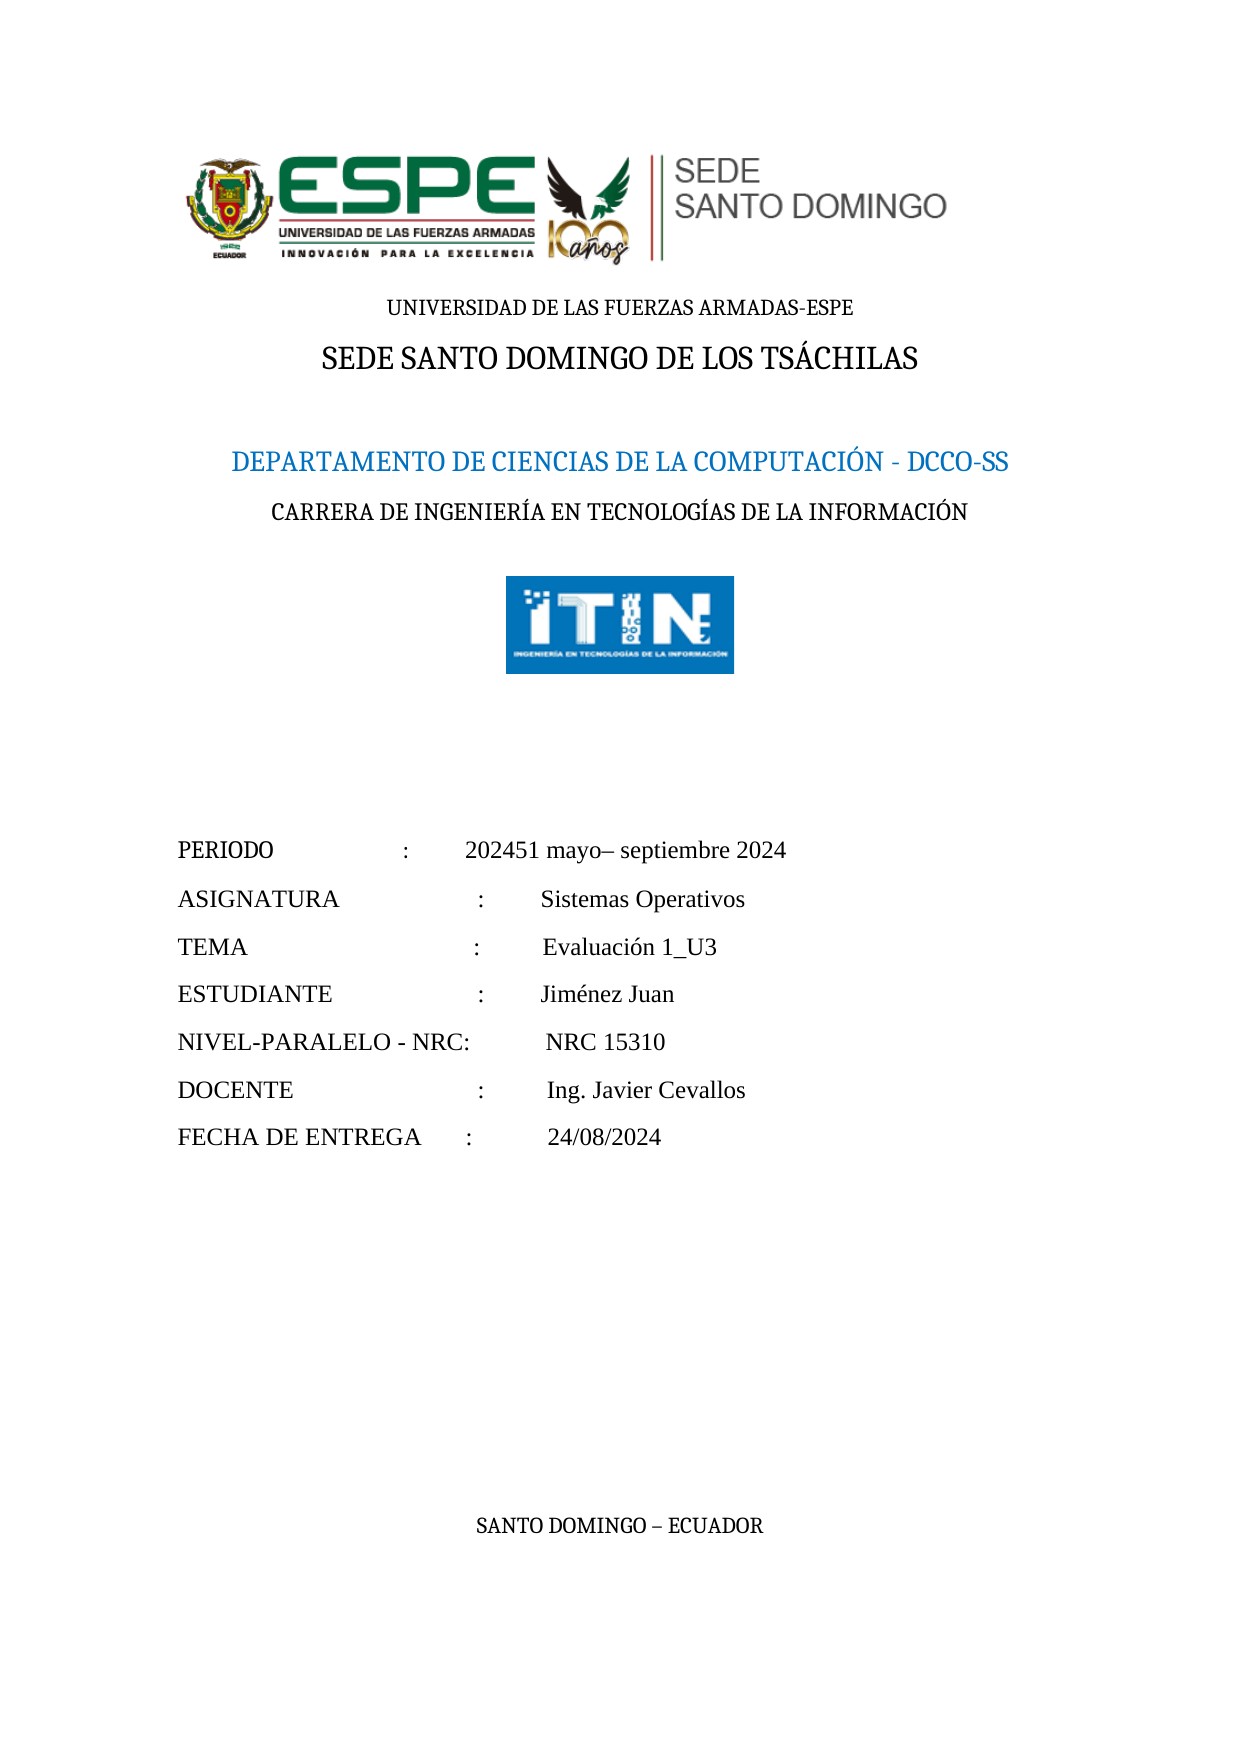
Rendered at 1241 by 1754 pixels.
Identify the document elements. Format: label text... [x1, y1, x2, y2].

text CARRERA DE INGENIERÍA EN TECNOLOGÍAS DE LA INFORMACIÓN [177, 498, 1063, 527]
text SEDE SANTO DOMINGO DE LOS TSÁCHILAS [177, 339, 1063, 378]
text DOCENTE : Ing. Javier Cevallos [177, 1075, 1063, 1103]
text SANTO DOMINGO – ECUADOR [177, 1513, 1063, 1539]
text TEMA : Evaluación 1_U3 [177, 932, 1063, 960]
text FECHA DE ENTREGA : 24/08/2024 [177, 1122, 1063, 1151]
text UNIVERSIDAD DE LAS FUERZAS ARMADAS-ESPE [177, 294, 1063, 321]
text NIVEL-PARALELO - NRC: NRC 15310 [177, 1027, 1063, 1056]
text DEPARTAMENTO DE CIENCIAS DE LA COMPUTACIÓN - DCCO-SS [177, 445, 1063, 479]
picture [506, 576, 735, 674]
text PERIODO : 202451 mayo– septiembre 2024 [177, 835, 1063, 865]
text ASIGNATURA : Sistemas Operativos [177, 884, 1063, 913]
text ESTUDIANTE : Jiménez Juan [177, 979, 1063, 1008]
picture [177, 147, 951, 276]
